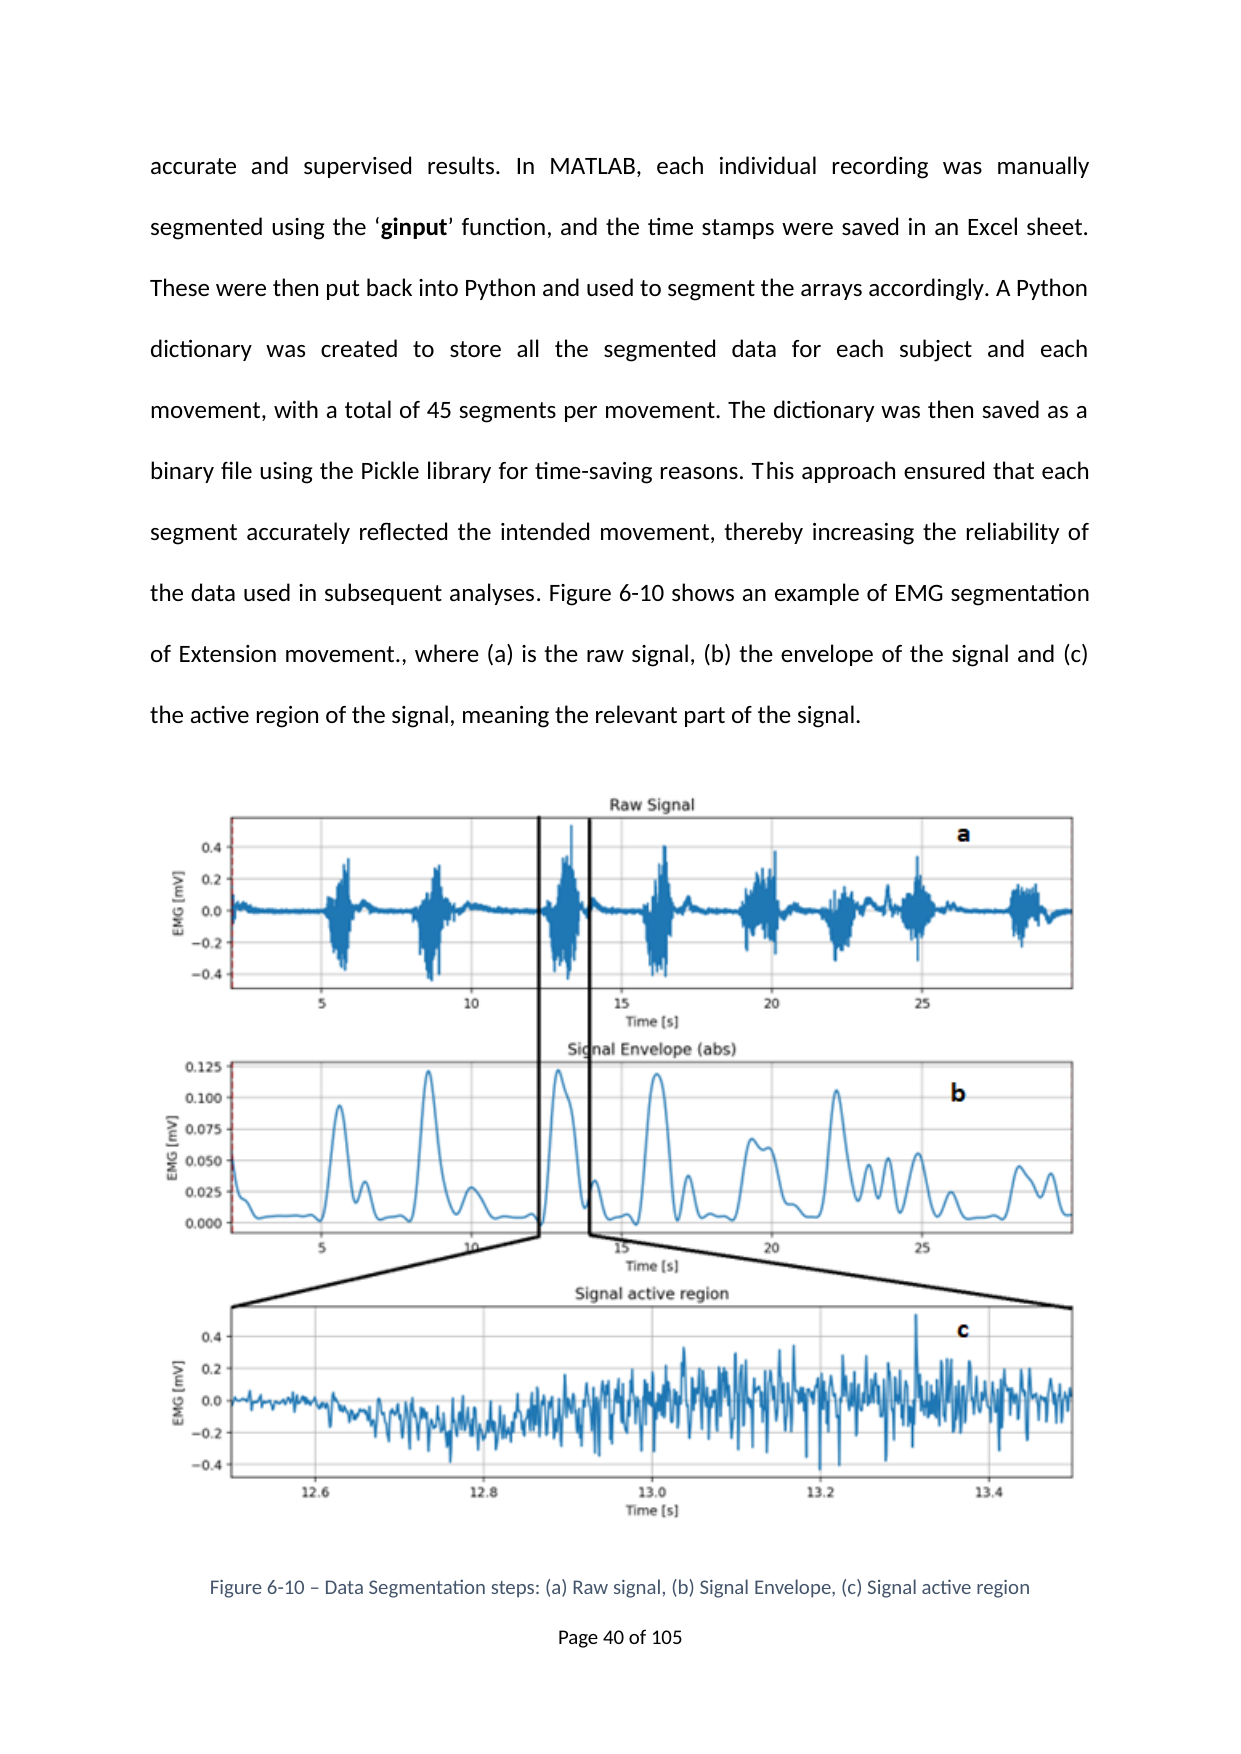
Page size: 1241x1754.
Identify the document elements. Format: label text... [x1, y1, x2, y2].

picture [158, 789, 1082, 1527]
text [150, 150, 1090, 730]
